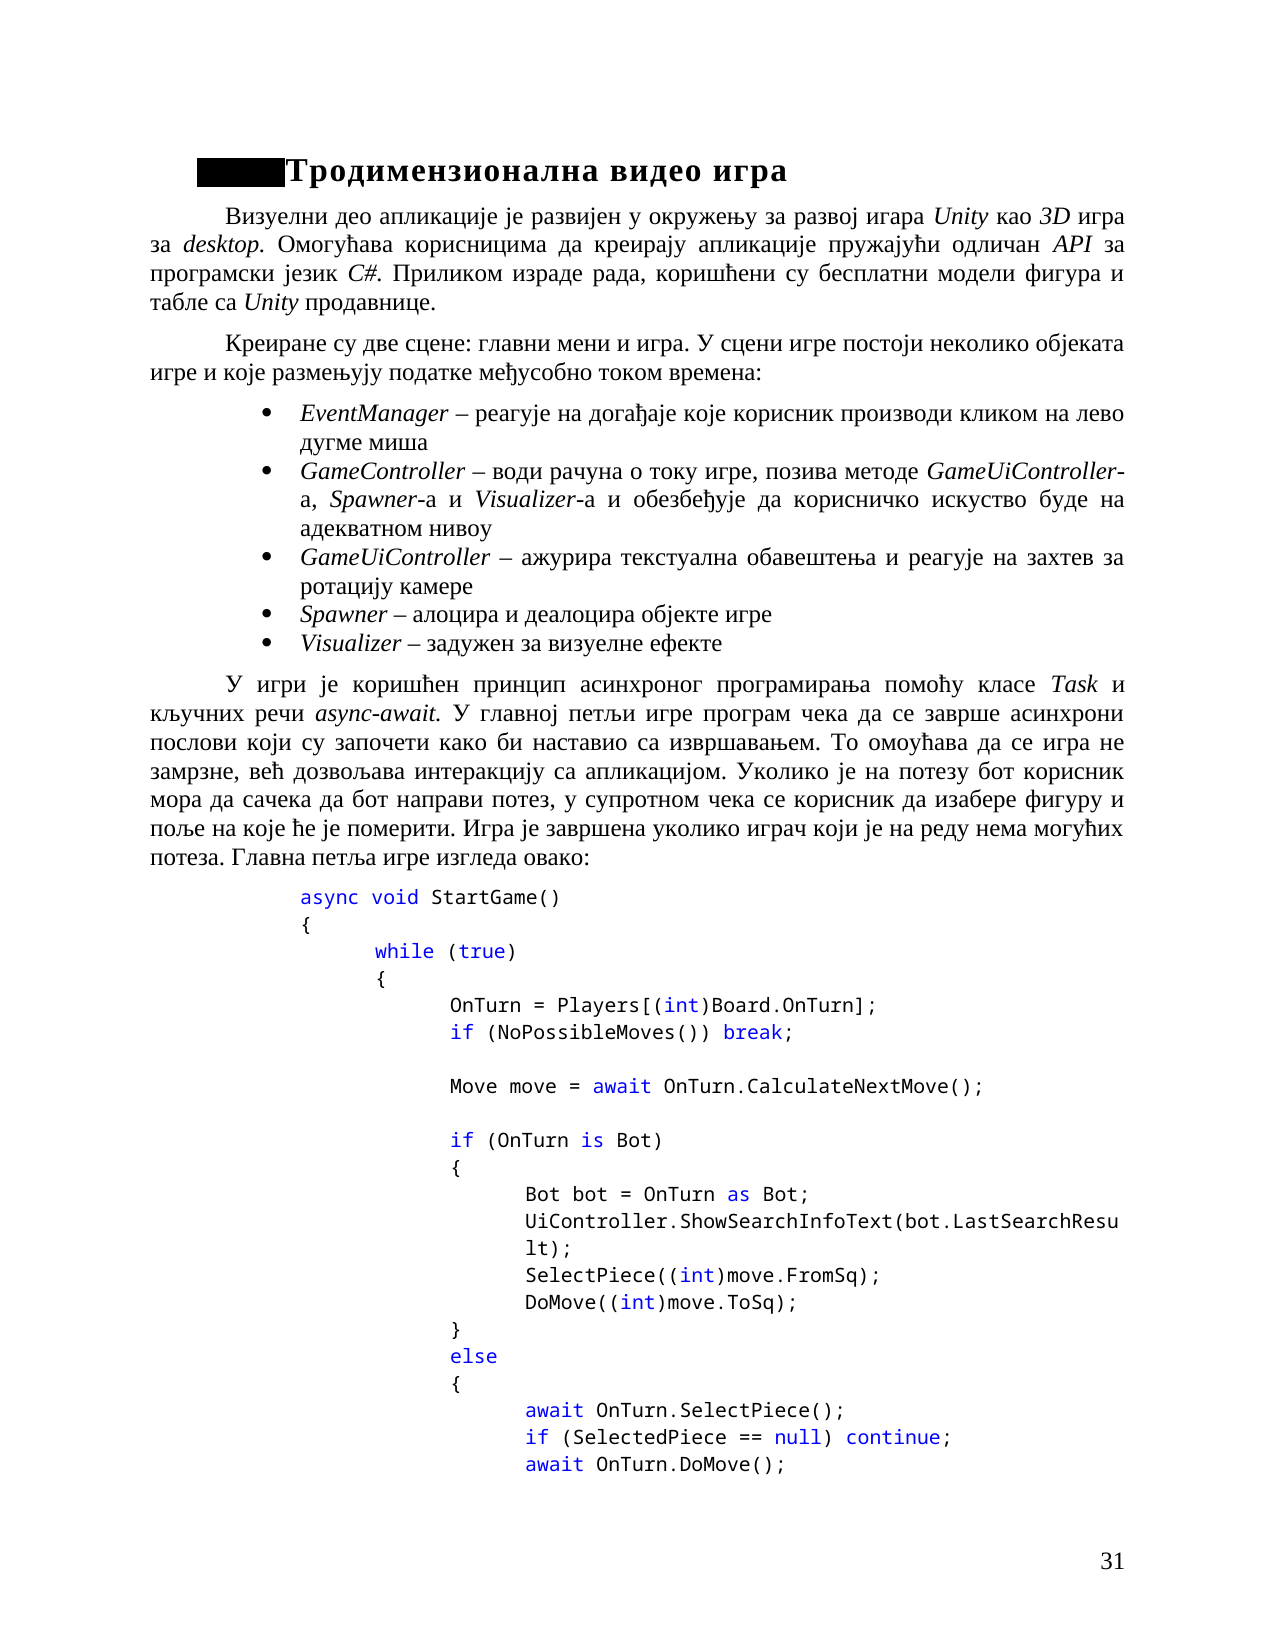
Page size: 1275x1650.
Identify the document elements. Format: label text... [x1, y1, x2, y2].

list Visualizer – задужен за визуелне ефекте [262, 628, 1125, 657]
text Bot bot = OnTurn as Bot; [525, 1180, 1125, 1207]
text async void StartGame() [300, 883, 1125, 910]
text Креиране су две сцене: главни мени и игра. У сцени игре постоји неколико објеката игре и које размењују податке међусобно током времена: [150, 328, 1125, 386]
text Move move = await OnTurn.CalculateNextMove(); [450, 1072, 1125, 1099]
list Spawner – алоцира и деалоцира објекте игре [262, 599, 1125, 628]
text await OnTurn.SelectPiece(); [525, 1396, 1125, 1423]
text await OnTurn.DoMove(); [525, 1450, 1125, 1477]
text { [300, 910, 1125, 937]
text У игри је коришћен принцип асинхроног програмирања помоћу класе Task и кључних речи async-await. У главној петљи игре програм чека да се заврше асинхрони послови који су започети како би наставио са извршавањем. То омоућава да се игра не замрзне, већ дозвољава интеракцију са апликацијом. Уколико је на потезу бот корисник мора да сачека да бот направи потез, у супротном чека се корисник да изабере фигуру и поље на које ће је померити. Игра је завршена уколико играч који је на реду нема могућих потеза. Главна петља игре изгледа овако: [150, 669, 1125, 871]
text else [450, 1342, 1125, 1369]
text SelectPiece((int)move.FromSq); [525, 1261, 1125, 1288]
text } [450, 1315, 1125, 1342]
text if (OnTurn is Bot) [450, 1126, 1125, 1153]
text if (SelectedPiece == null) continue; [525, 1423, 1125, 1450]
list GameController – води рачуна о току игре, позива методе GameUiController-а, Spawner-а и Visualizer-a и обезбеђује да корисничко искуство буде на адекватном нивоу [262, 456, 1125, 542]
text Визуелни део апликације је развијен у окружењу за развој игара Unity као 3D игра за desktop. Омогућава корисницима да креирају апликације пружајући одличан API за програмски језик C#. Приликом израде рада, коришћени су бесплатни модели фигура и табле са Unity продавнице. [150, 201, 1125, 316]
subtitle Тродимензионална видео игра [197, 150, 1125, 188]
text while (true) [375, 937, 1125, 964]
text { [450, 1153, 1125, 1180]
text DoMove((int)move.ToSq); [525, 1288, 1125, 1315]
list GameUiController – ажурира текстуална обавештења и реагује на захтев за ротацију камере [262, 542, 1125, 599]
text { [375, 964, 1125, 991]
list EventManager – реагује на догађаје које корисник производи кликом на лево дугме миша [262, 398, 1125, 456]
text UiController.ShowSearchInfoText(bot.LastSearchResult); [525, 1207, 1125, 1261]
text if (NoPossibleMoves()) break; [450, 1018, 1125, 1045]
text { [450, 1369, 1125, 1396]
text OnTurn = Players[(int)Board.OnTurn]; [450, 991, 1125, 1018]
